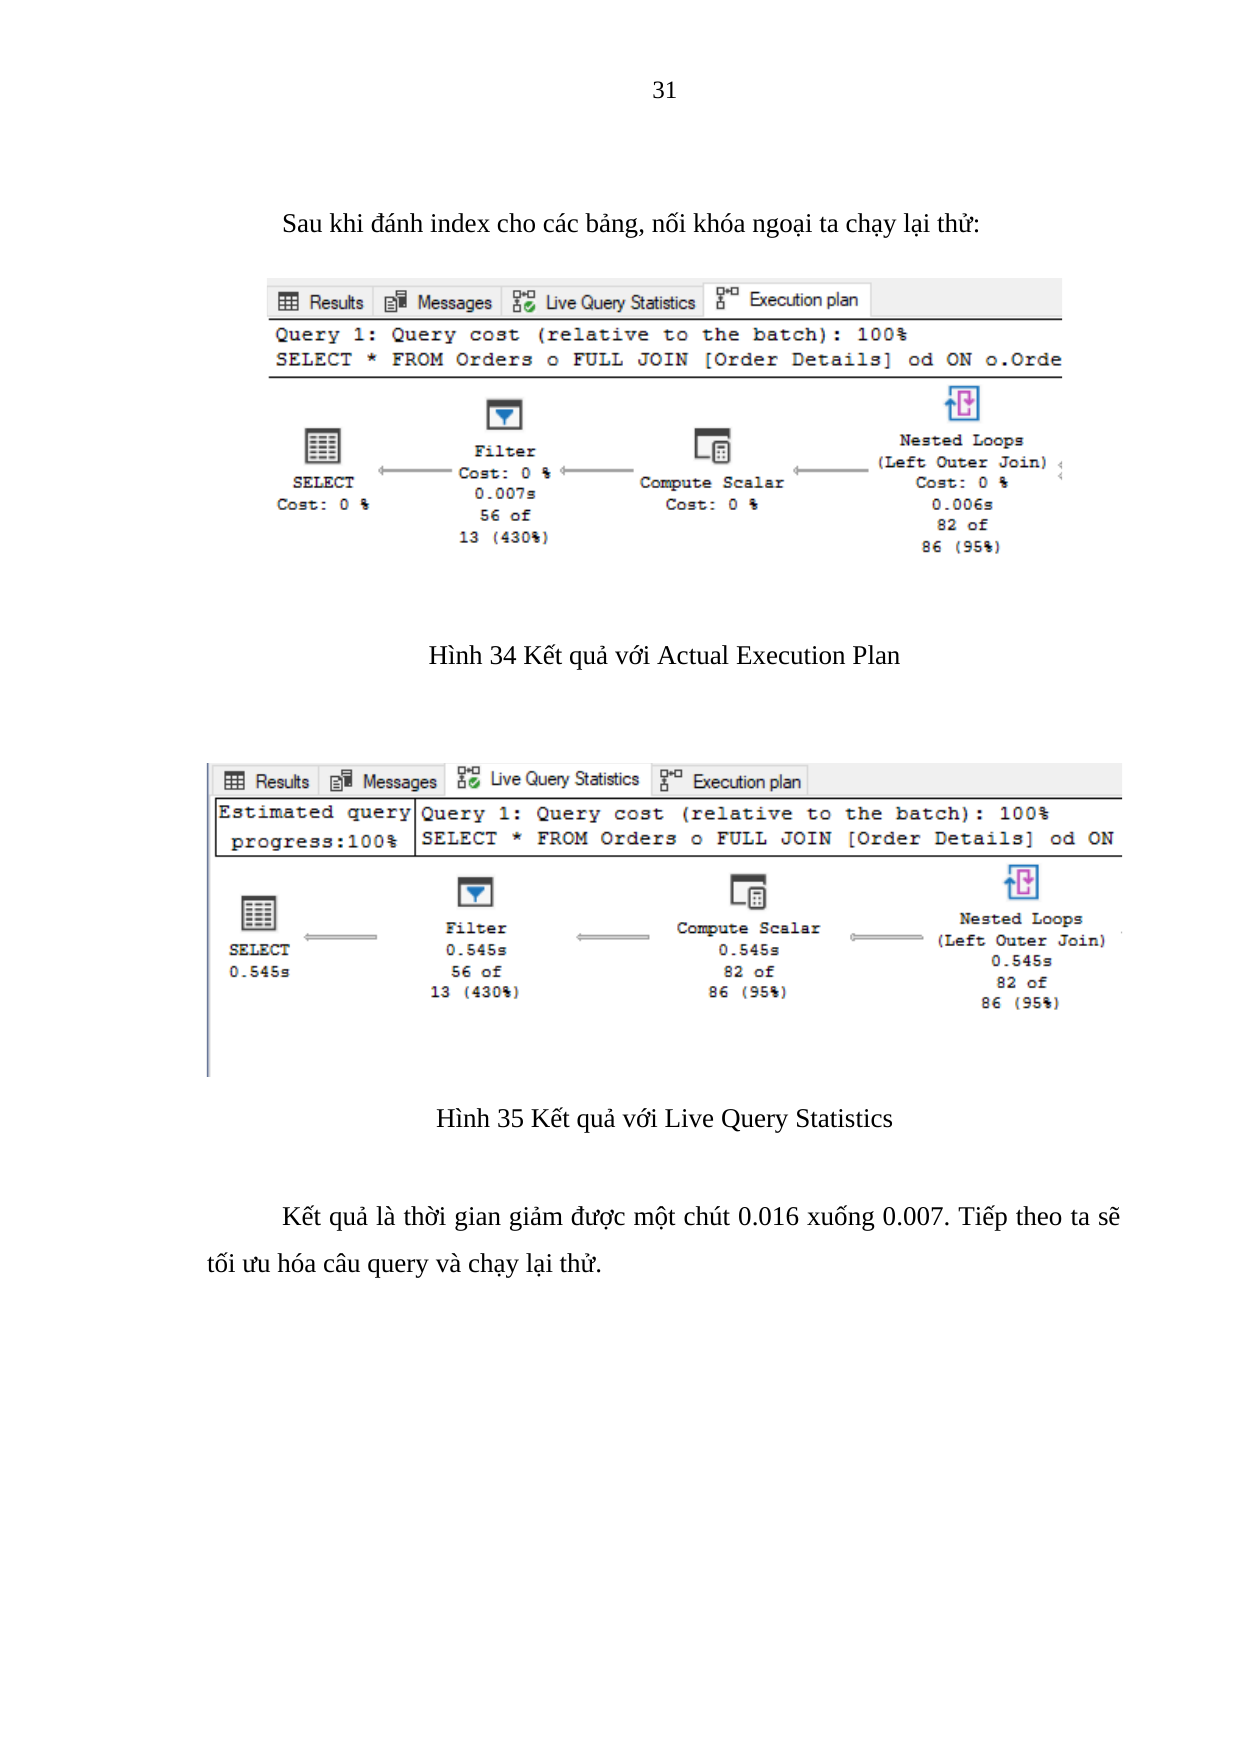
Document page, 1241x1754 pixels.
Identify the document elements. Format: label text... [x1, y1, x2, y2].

text Kết quả là thời gian giảm được một chút 0.016 xuống 0.007. Tiếp theo ta sẽ tối ưu hóa câu query và chạy lại thử. [207, 1201, 1122, 1278]
text Sau khi đánh index cho các bảng, nối khóa ngoại ta chạy lại thử: [207, 207, 1122, 238]
picture [266, 278, 1063, 615]
picture [206, 763, 1123, 1077]
